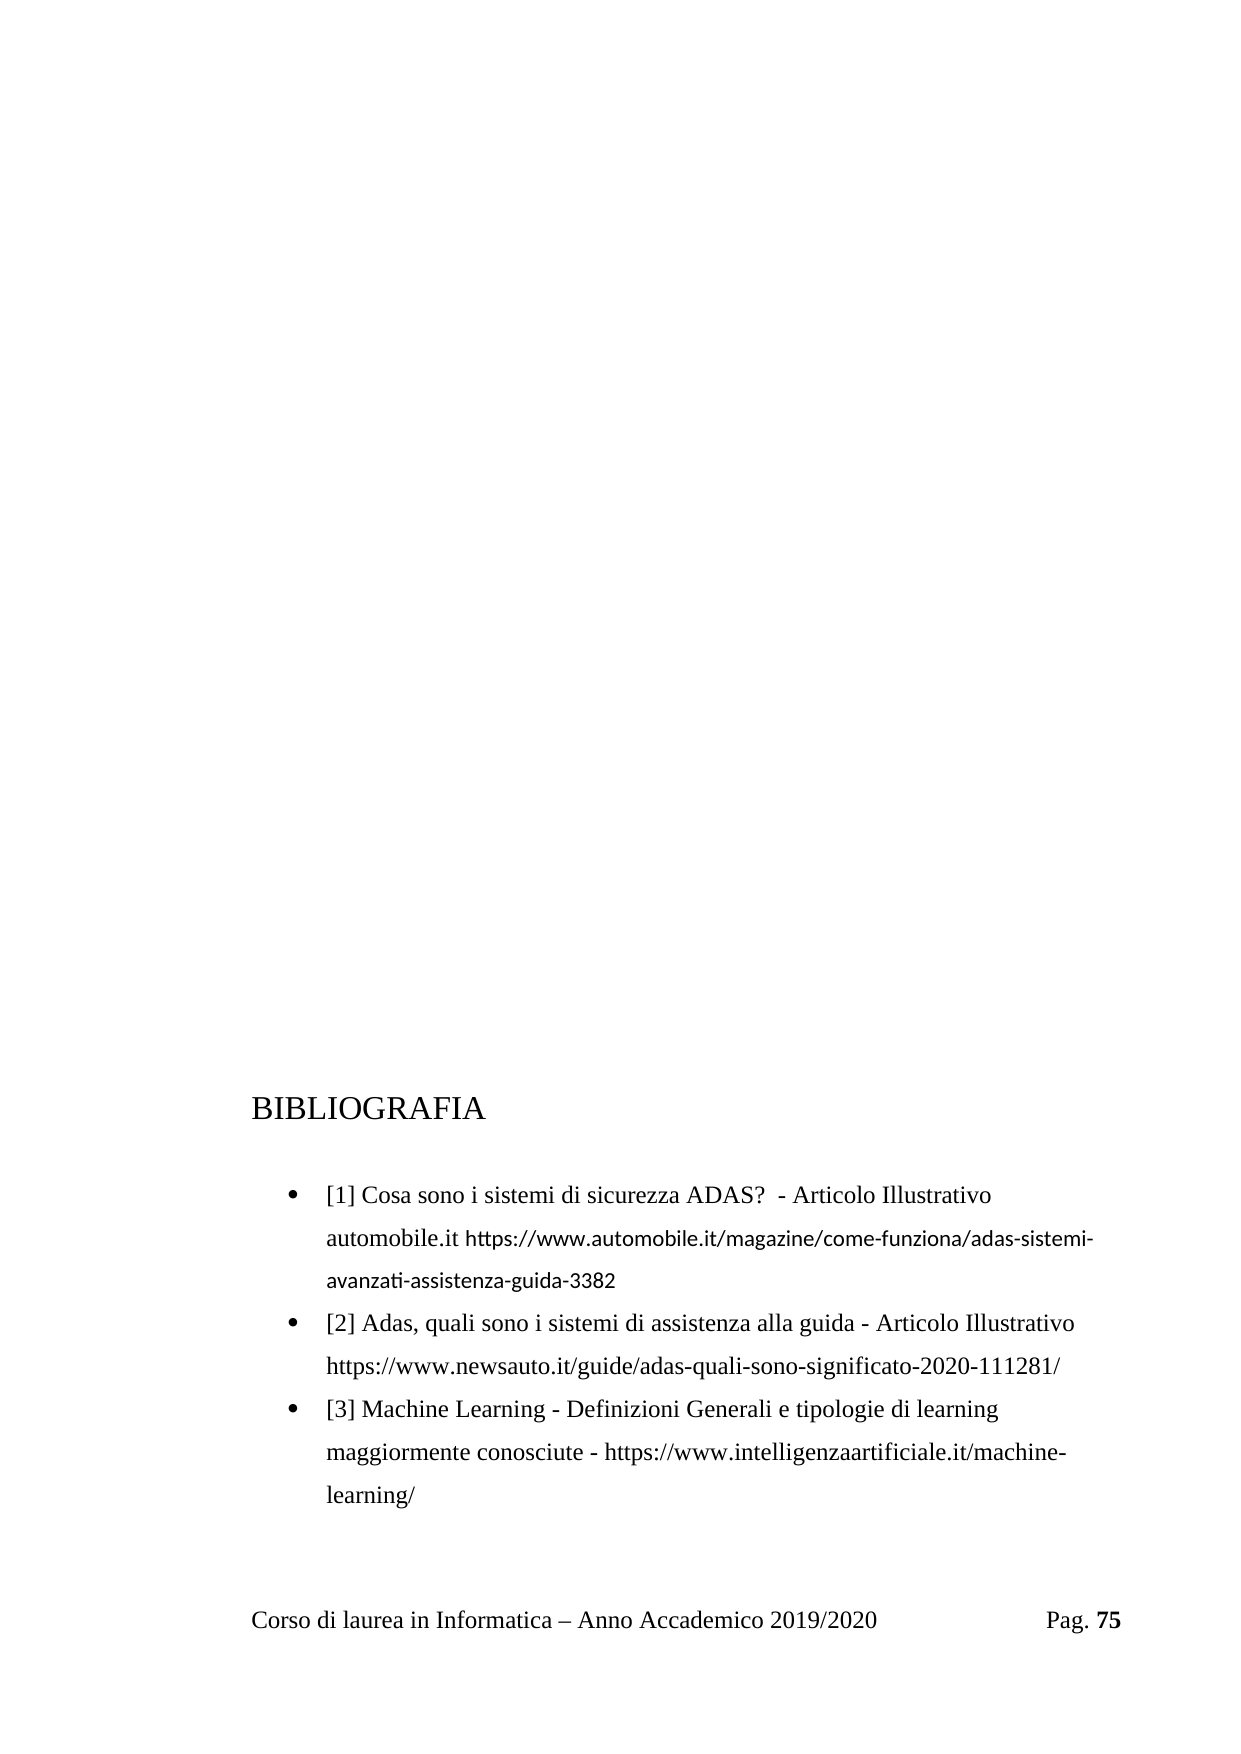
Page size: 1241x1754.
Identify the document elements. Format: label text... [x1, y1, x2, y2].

list [1] Cosa sono i sistemi di sicurezza ADAS? - Articolo Illustrativo automobile.it https://www.automobile.it/magazine/come-funziona/adas-sistemi-avanzati-assistenza-guida-3382 [288, 1180, 1122, 1294]
subtitle bibliografia [251, 1081, 1122, 1129]
list [2] Adas, quali sono i sistemi di assistenza alla guida - Articolo Illustrativo https://www.newsauto.it/guide/adas-quali-sono-significato-2020-111281/ [288, 1308, 1122, 1380]
list [3] Machine Learning - Definizioni Generali e tipologie di learning maggiormente conosciute - https://www.intelligenzaartificiale.it/machine-learning/ [288, 1394, 1122, 1509]
